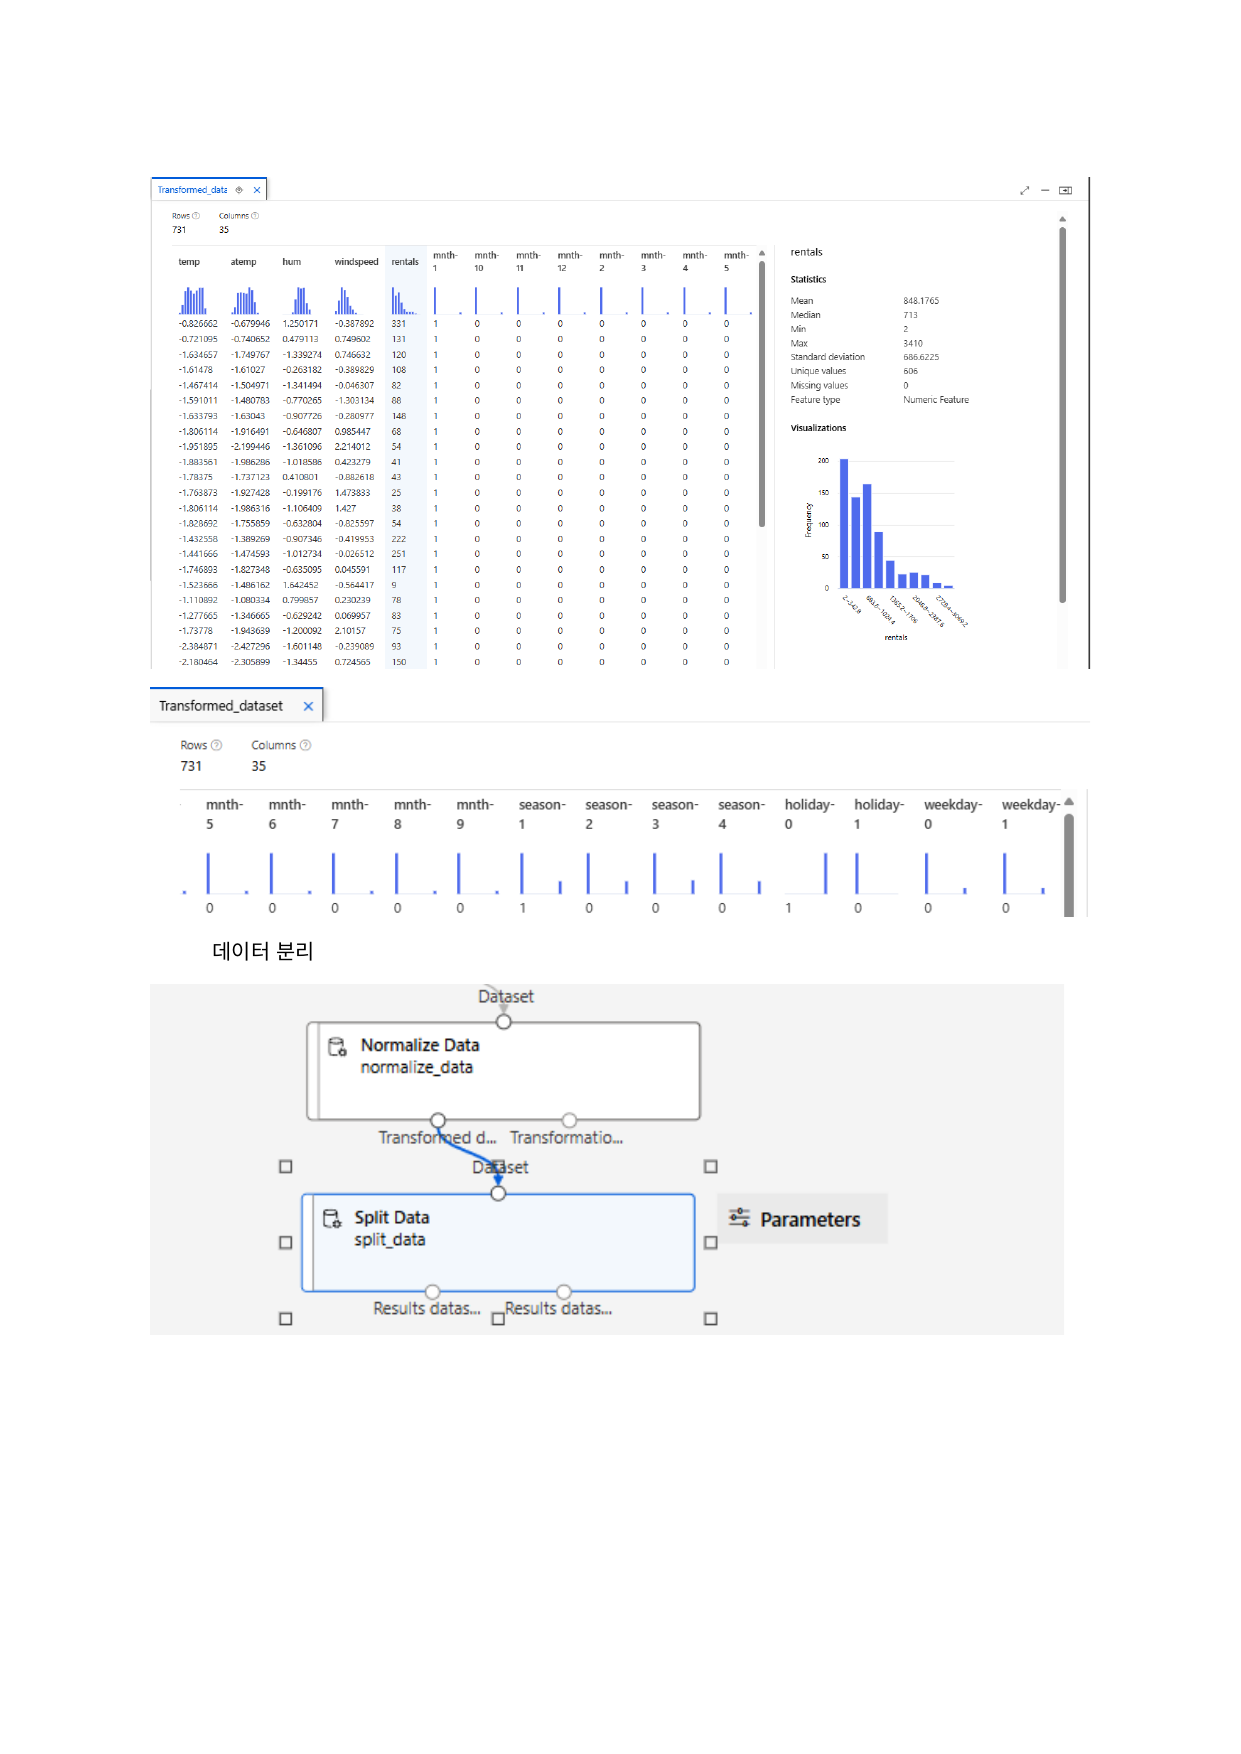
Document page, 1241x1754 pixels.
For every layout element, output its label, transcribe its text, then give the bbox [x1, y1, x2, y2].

picture [150, 177, 1091, 669]
subtitle 데이터 분리 [212, 935, 1090, 965]
picture [150, 984, 1065, 1335]
picture [150, 687, 1091, 917]
